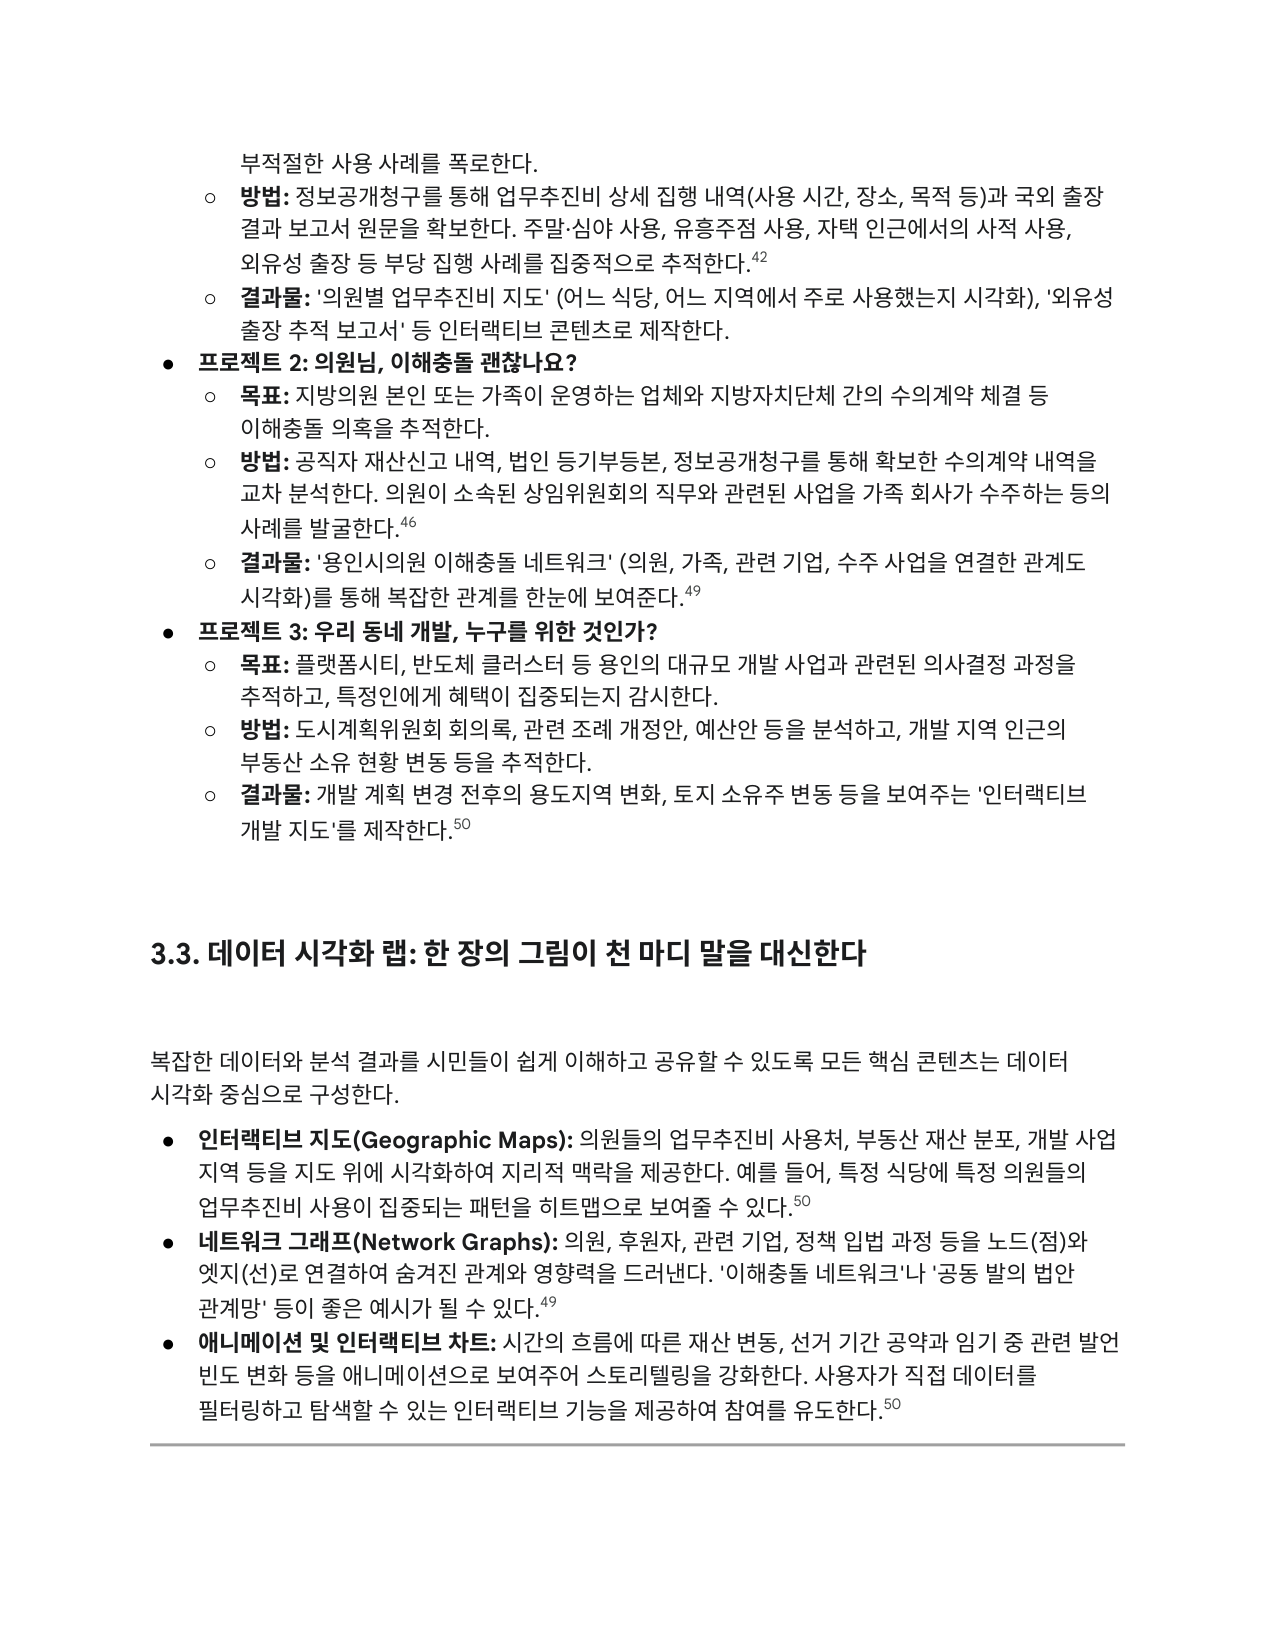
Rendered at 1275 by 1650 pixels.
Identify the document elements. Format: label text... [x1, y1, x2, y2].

list 인터랙티브 지도(Geographic Maps): 의원들의 업무추진비 사용처, 부동산 재산 분포, 개발 사업 지역 등을 지도 위에 시각화하여 지리적 맥락을 제공한다. 예를 들어, 특정 식당에 특정 의원들의 업무추진비 사용이 집중되는 패턴을 히트맵으로 보여줄 수 있다.50 [161, 1126, 1125, 1223]
list 방법: 정보공개청구를 통해 업무추진비 상세 집행 내역(사용 시간, 장소, 목적 등)과 국외 출장 결과 보고서 원문을 확보한다. 주말·심야 사용, 유흥주점 사용, 자택 인근에서의 사적 사용, 외유성 출장 등 부당 집행 사례를 집중적으로 추적한다.42 [203, 183, 1125, 280]
list 결과물: '의원별 업무추진비 지도' (어느 식당, 어느 지역에서 주로 사용했는지 시각화), '외유성 출장 추적 보고서' 등 인터랙티브 콘텐츠로 제작한다. [203, 284, 1125, 346]
text 복잡한 데이터와 분석 결과를 시민들이 쉽게 이해하고 공유할 수 있도록 모든 핵심 콘텐츠는 데이터 시각화 중심으로 구성한다. [150, 1048, 1125, 1110]
list 애니메이션 및 인터랙티브 차트: 시간의 흐름에 따른 재산 변동, 선거 기간 공약과 임기 중 관련 발언 빈도 변화 등을 애니메이션으로 보여주어 스토리텔링을 강화한다. 사용자가 직접 데이터를 필터링하고 탐색할 수 있는 인터랙티브 기능을 제공하여 참여를 유도한다.50 [161, 1329, 1125, 1426]
list 방법: 공직자 재산신고 내역, 법인 등기부등본, 정보공개청구를 통해 확보한 수의계약 내역을 교차 분석한다. 의원이 소속된 상임위원회의 직무와 관련된 사업을 가족 회사가 수주하는 등의 사례를 발굴한다.46 [203, 448, 1125, 545]
list 목표: 플랫폼시티, 반도체 클러스터 등 용인의 대규모 개발 사업과 관련된 의사결정 과정을 추적하고, 특정인에게 혜택이 집중되는지 감시한다. [203, 651, 1125, 712]
list 결과물: '용인시의원 이해충돌 네트워크' (의원, 가족, 관련 기업, 수주 사업을 연결한 관계도 시각화)를 통해 복잡한 관계를 한눈에 보여준다.49 [203, 549, 1125, 614]
subtitle 3.3. 데이터 시각화 랩: 한 장의 그림이 천 마디 말을 대신한다 [150, 936, 1125, 973]
list 결과물: 개발 계획 변경 전후의 용도지역 변화, 토지 소유주 변동 등을 보여주는 '인터랙티브 개발 지도'를 제작한다.50 [203, 782, 1125, 846]
list 방법: 도시계획위원회 회의록, 관련 조례 개정안, 예산안 등을 분석하고, 개발 지역 인근의 부동산 소유 현황 변동 등을 추적한다. [203, 716, 1125, 778]
list 프로젝트 3: 우리 동네 개발, 누구를 위한 것인가? [161, 618, 1125, 647]
list 프로젝트 2: 의원님, 이해충돌 괜찮나요? [161, 350, 1125, 378]
list 네트워크 그래프(Network Graphs): 의원, 후원자, 관련 기업, 정책 입법 과정 등을 노드(점)와 엣지(선)로 연결하여 숨겨진 관계와 영향력을 드러낸다. '이해충돌 네트워크'나 '공동 발의 법안 관계망' 등이 좋은 예시가 될 수 있다.49 [161, 1228, 1125, 1325]
list 목표: 지방의원 본인 또는 가족이 운영하는 업체와 지방자치단체 간의 수의계약 체결 등 이해충돌 의혹을 추적한다. [203, 382, 1125, 444]
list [203, 150, 1125, 179]
